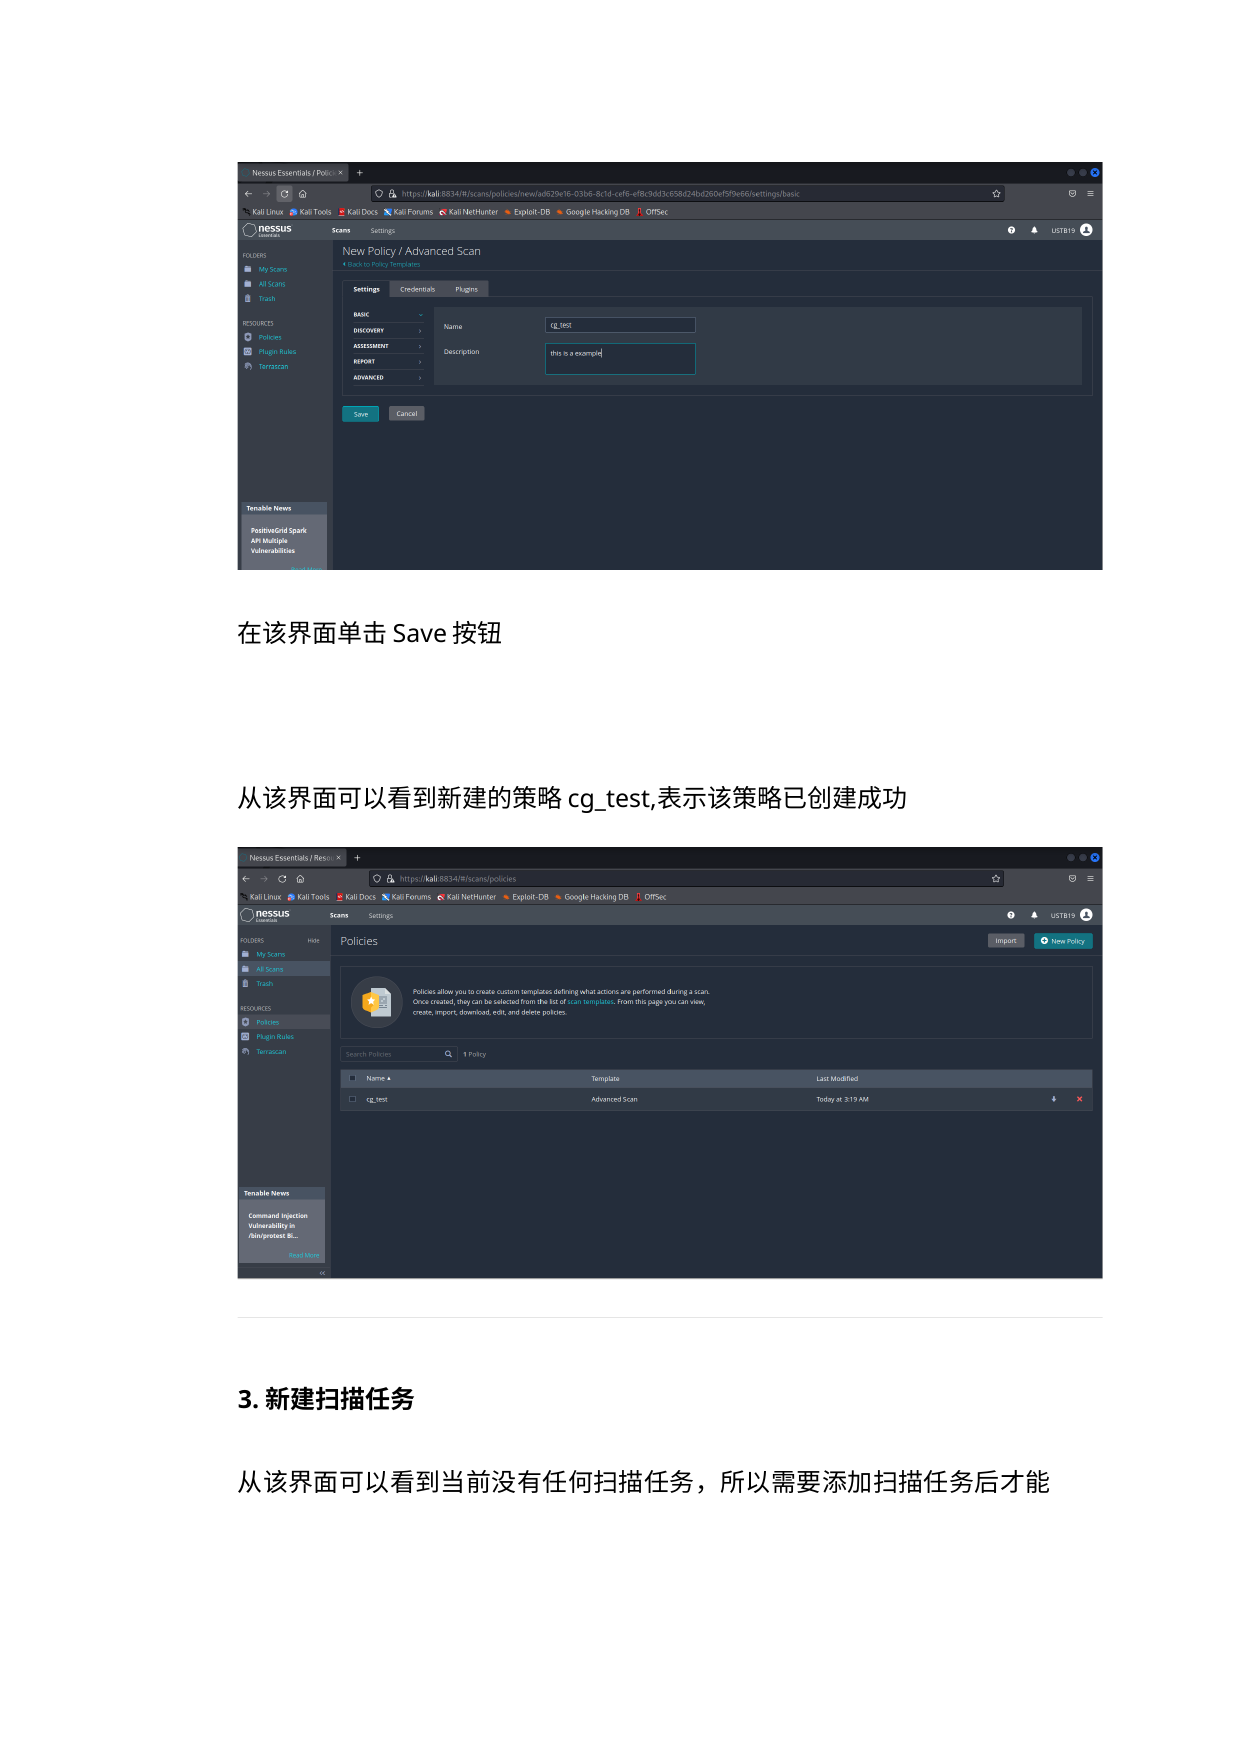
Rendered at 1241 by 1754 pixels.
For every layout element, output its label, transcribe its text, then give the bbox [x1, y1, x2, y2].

picture [237, 847, 1103, 1280]
text 3. 新建扫描任务 [187, 1365, 1053, 1430]
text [187, 1448, 1053, 1513]
picture [237, 162, 1103, 570]
text 在该界面单击Save按钮 [187, 599, 1053, 664]
text 从该界面可以看到新建的策略cg_test,表示该策略已创建成功 [187, 764, 1053, 829]
